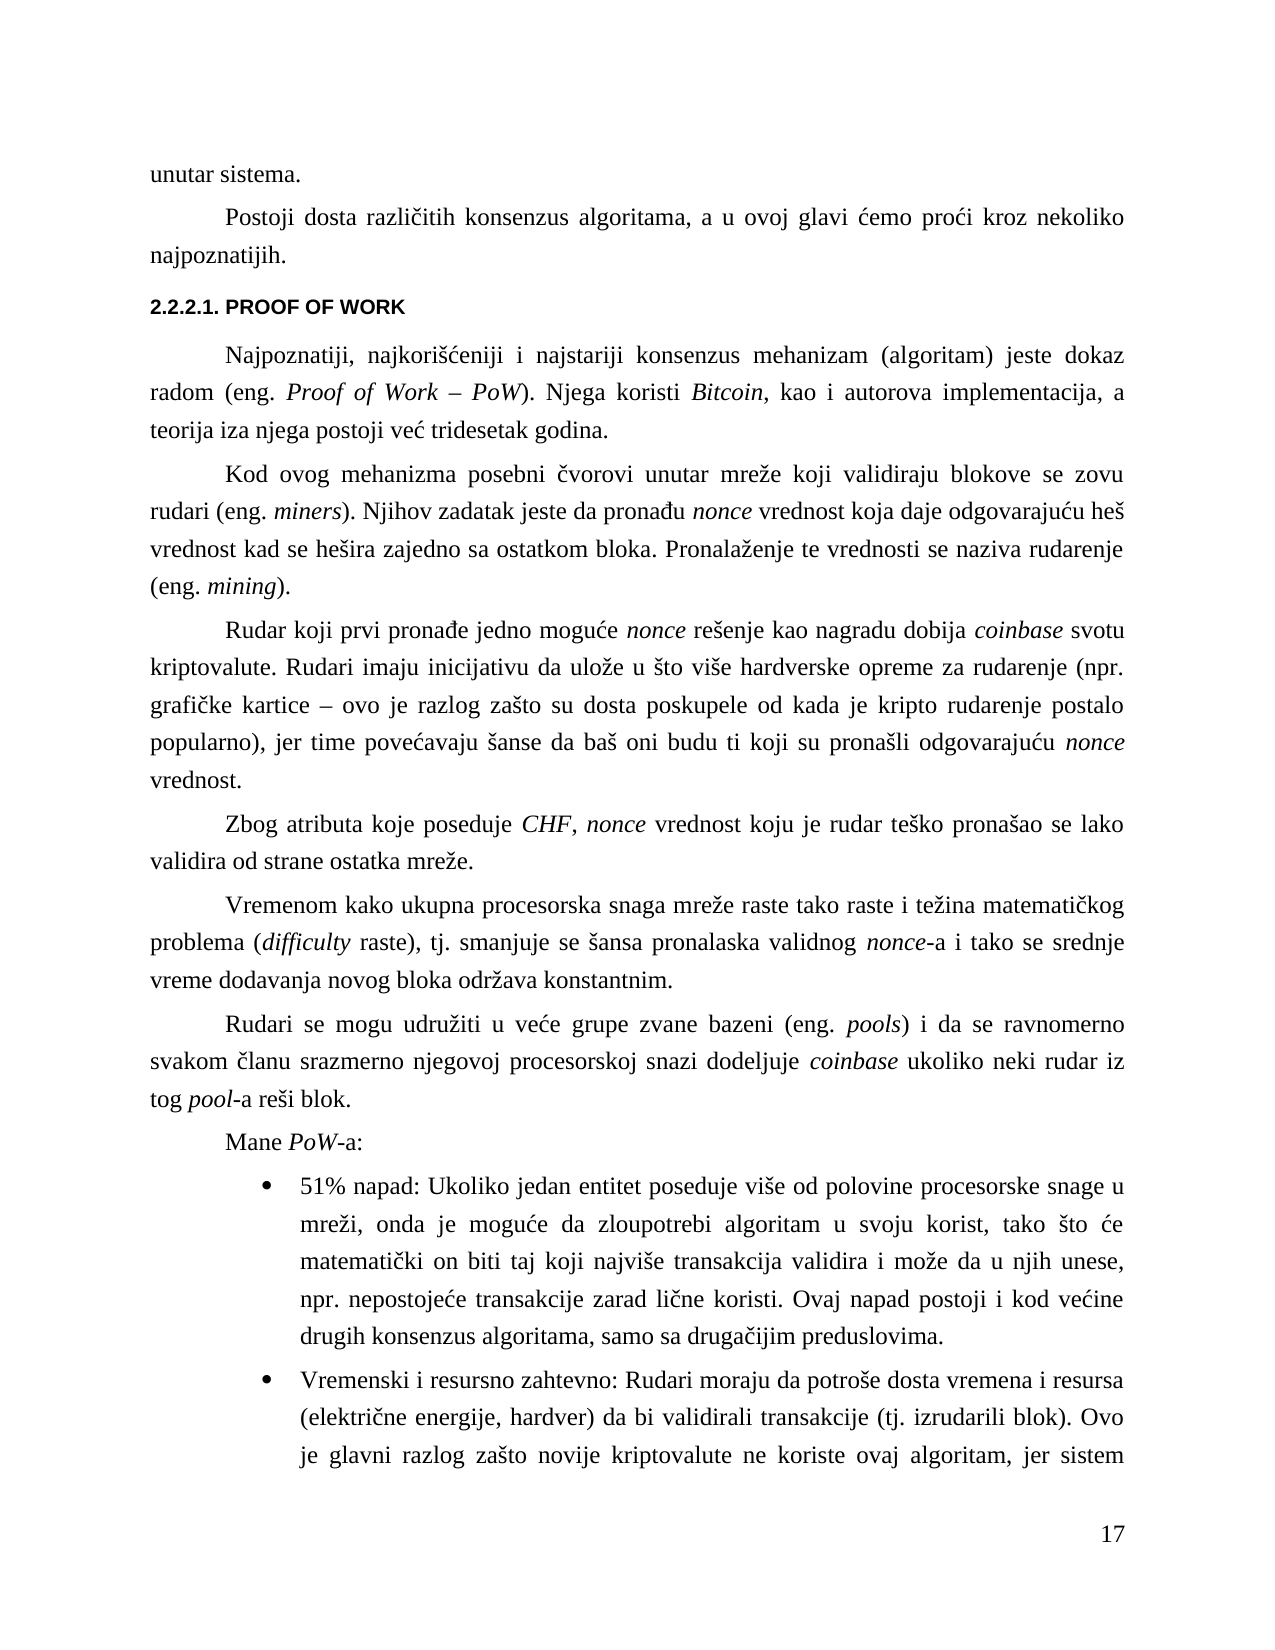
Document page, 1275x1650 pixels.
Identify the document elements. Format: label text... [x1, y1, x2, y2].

text Rudari se mogu udružiti u veće grupe zvane bazeni (eng. pools) i da se ravnomerno svakom članu srazmerno njegovoj procesorskoj snazi dodeljuje coinbase ukoliko neki rudar iz tog pool-a reši blok. [150, 1000, 1125, 1112]
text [150, 150, 1125, 187]
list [262, 1356, 1125, 1469]
text Rudar koji prvi pronađe jedno moguće nonce rešenje kao nagradu dobija coinbase svotu kriptovalute. Rudari imaju inicijativu da ulože u što više hardverske opreme za rudarenje (npr. grafičke kartice – ovo je razlog zašto su dosta poskupele od kada je kripto rudarenje postalo popularno), jer time povećavaju šanse da baš oni budu ti koji su pronašli odgovarajuću nonce vrednost. [150, 606, 1125, 794]
list 51% napad: Ukoliko jedan entitet poseduje više od polovine procesorske snage u mreži, onda je moguće da zloupotrebi algoritam u svoju korist, tako što će matematički on biti taj koji najviše transakcija validira i može da u njih unese, npr. nepostojeće transakcije zarad lične koristi. Ovaj napad postoji i kod većine drugih konsenzus algoritama, samo sa drugačijim preduslovima. [262, 1162, 1125, 1350]
text Kod ovog mehanizma posebni čvorovi unutar mreže koji validiraju blokove se zovu rudari (eng. miners). Njihov zadatak jeste da pronađu nonce vrednost koja daje odgovarajuću heš vrednost kad se hešira zajedno sa ostatkom bloka. Pronalaženje te vrednosti se naziva rudarenje (eng. mining). [150, 450, 1125, 600]
subtitle Proof of Work [150, 281, 1125, 319]
text Zbog atributa koje poseduje CHF, nonce vrednost koju je rudar teško pronašao se lako validira od strane ostatka mreže. [150, 800, 1125, 875]
text Vremenom kako ukupna procesorska snaga mreže raste tako raste i težina matematičkog problema (difficulty raste), tj. smanjuje se šansa pronalaska validnog nonce-a i tako se srednje vreme dodavanja novog bloka održava konstantnim. [150, 881, 1125, 994]
text Mane PoW-a: [150, 1119, 1125, 1156]
text Postoji dosta različitih konsenzus algoritama, a u ovoj glavi ćemo proći kroz nekoliko najpoznatijih. [150, 194, 1125, 269]
text Najpoznatiji, najkorišćeniji i najstariji konsenzus mehanizam (algoritam) jeste dokaz radom (eng. Proof of Work – PoW). Njega koristi Bitcoin, kao i autorova implementacija, a teorija iza njega postoji već tridesetak godina. [150, 331, 1125, 444]
